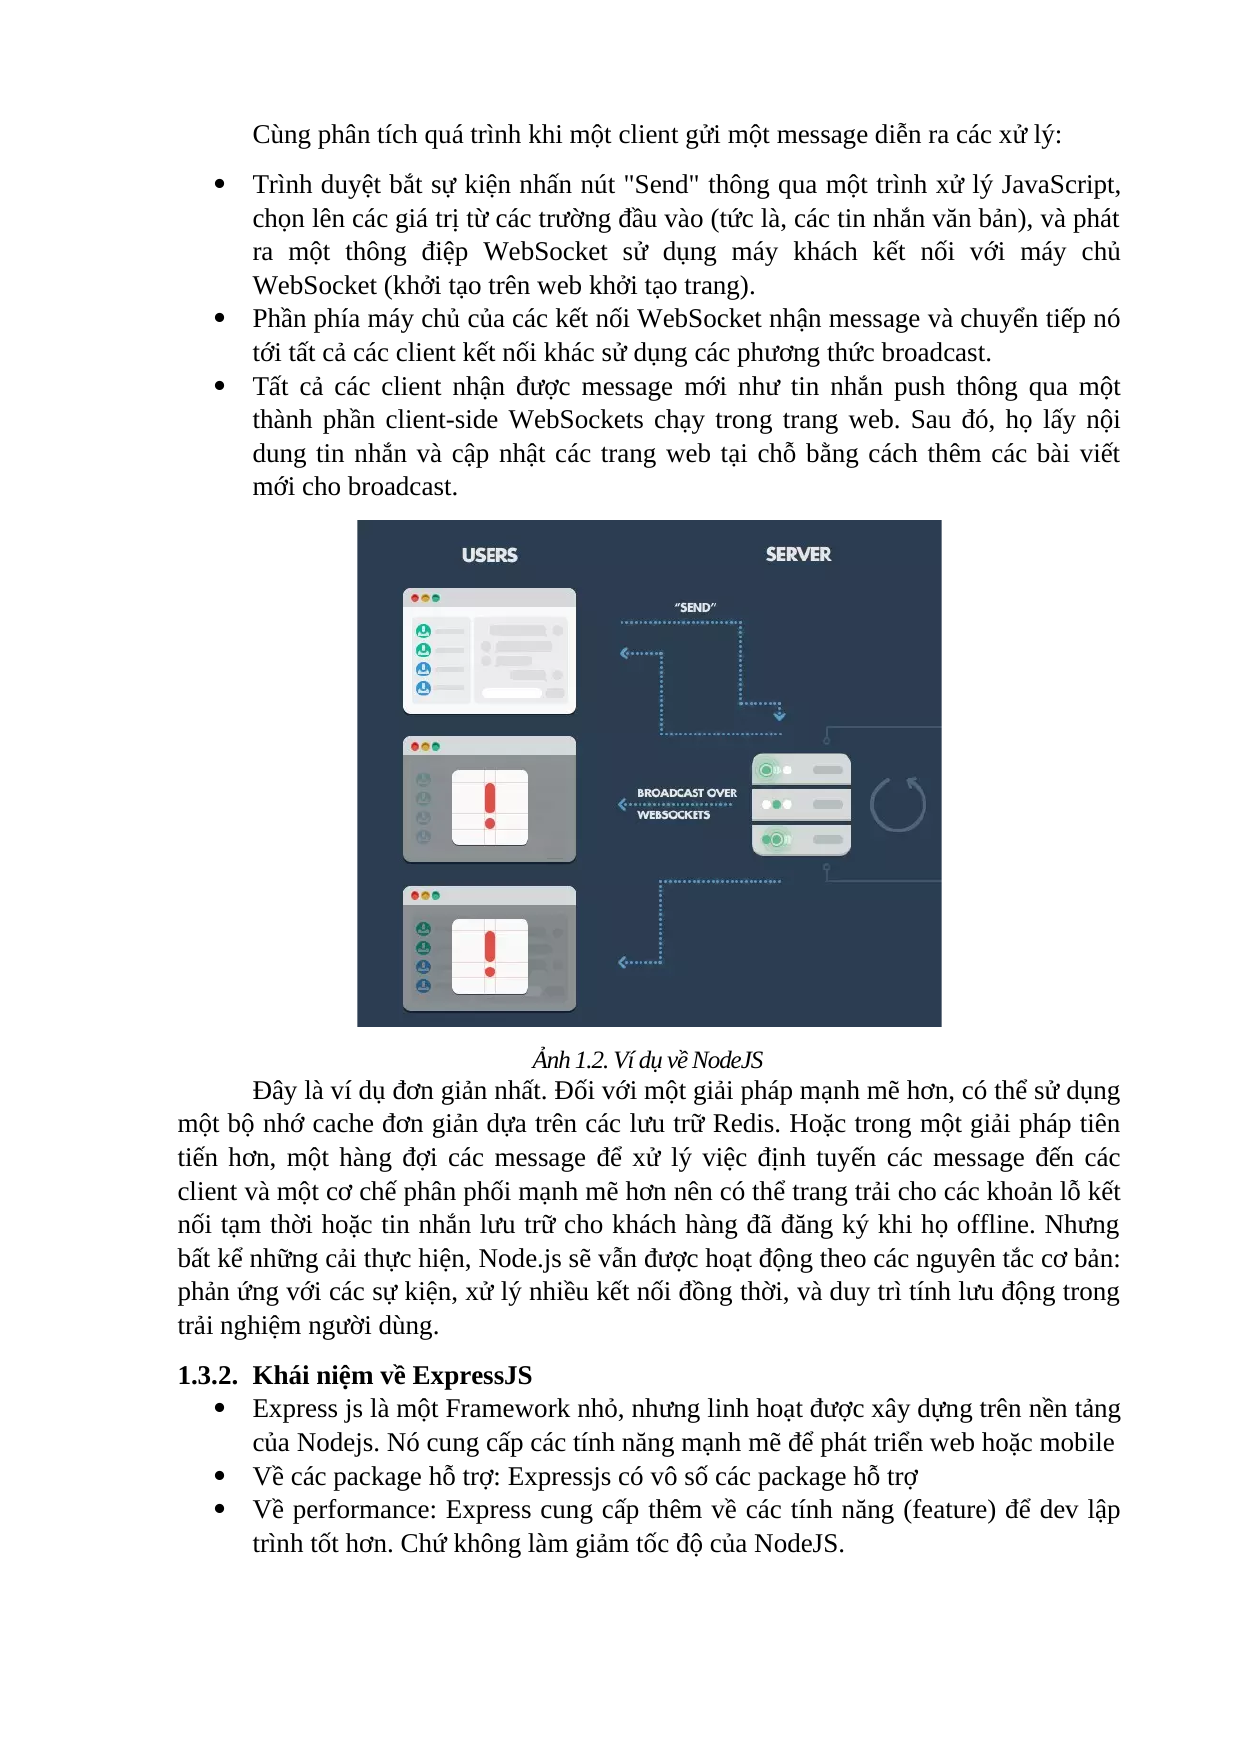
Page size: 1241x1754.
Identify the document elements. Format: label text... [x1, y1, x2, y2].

picture [357, 520, 942, 1027]
text Đây là ví dụ đơn giản nhất. Đối với một giải pháp mạnh mẽ hơn, có thể sử dụng một bộ nhớ cache đơn giản dựa trên các lưu trữ Redis. Hoặc trong một giải pháp tiên tiến hơn, một hàng đợi các message để xử lý việc định tuyến các message đến các client và một cơ chế phân phối mạnh mẽ hơn nên có thể trang trải cho các khoản lỗ kết nối tạm thời hoặc tin nhắn lưu trữ cho khách hàng đã đăng ký khi họ offline. Nhưng bất kể những cải thực hiện, Node.js sẽ vẫn được hoạt động theo các nguyên tắc cơ bản: phản ứng với các sự kiện, xử lý nhiều kết nối đồng thời, và duy trì tính lưu động trong trải nghiệm người dùng. [177, 1074, 1122, 1340]
subtitle Khái niệm về ExpressJS [177, 1359, 1122, 1390]
list Phần phía máy chủ của các kết nối WebSocket nhận message và chuyển tiếp nó tới tất cả các client kết nối khác sử dụng các phương thức broadcast. [215, 303, 1122, 367]
list Trình duyệt bắt sự kiện nhấn nút "Send" thông qua một trình xử lý JavaScript, chọn lên các giá trị từ các trường đầu vào (tức là, các tin nhắn văn bản), và phát ra một thông điệp WebSocket sử dụng máy khách kết nối với máy chủ WebSocket (khởi tạo trên web khởi tạo trang). [215, 168, 1122, 300]
list Về các package hỗ trợ: Expressjs có vô số các package hỗ trợ [215, 1460, 1122, 1491]
list Về performance: Express cung cấp thêm về các tính năng (feature) để dev lập trình tốt hơn. Chứ không làm giảm tốc độ của NodeJS. [215, 1493, 1122, 1558]
list Express js là một Framework nhỏ, nhưng linh hoạt được xây dựng trên nền tảng của Nodejs. Nó cung cấp các tính năng mạnh mẽ để phát triển web hoặc mobile [215, 1393, 1122, 1457]
title Ảnh 1.2. Ví dụ về NodeJS [177, 1045, 1122, 1074]
list Tất cả các client nhận được message mới như tin nhắn push thông qua một thành phần client-side WebSockets chạy trong trang web. Sau đó, họ lấy nội dung tin nhắn và cập nhật các trang web tại chỗ bằng cách thêm các bài viết mới cho broadcast. [215, 370, 1122, 502]
text Cùng phân tích quá trình khi một client gửi một message diễn ra các xử lý: [177, 118, 1122, 149]
